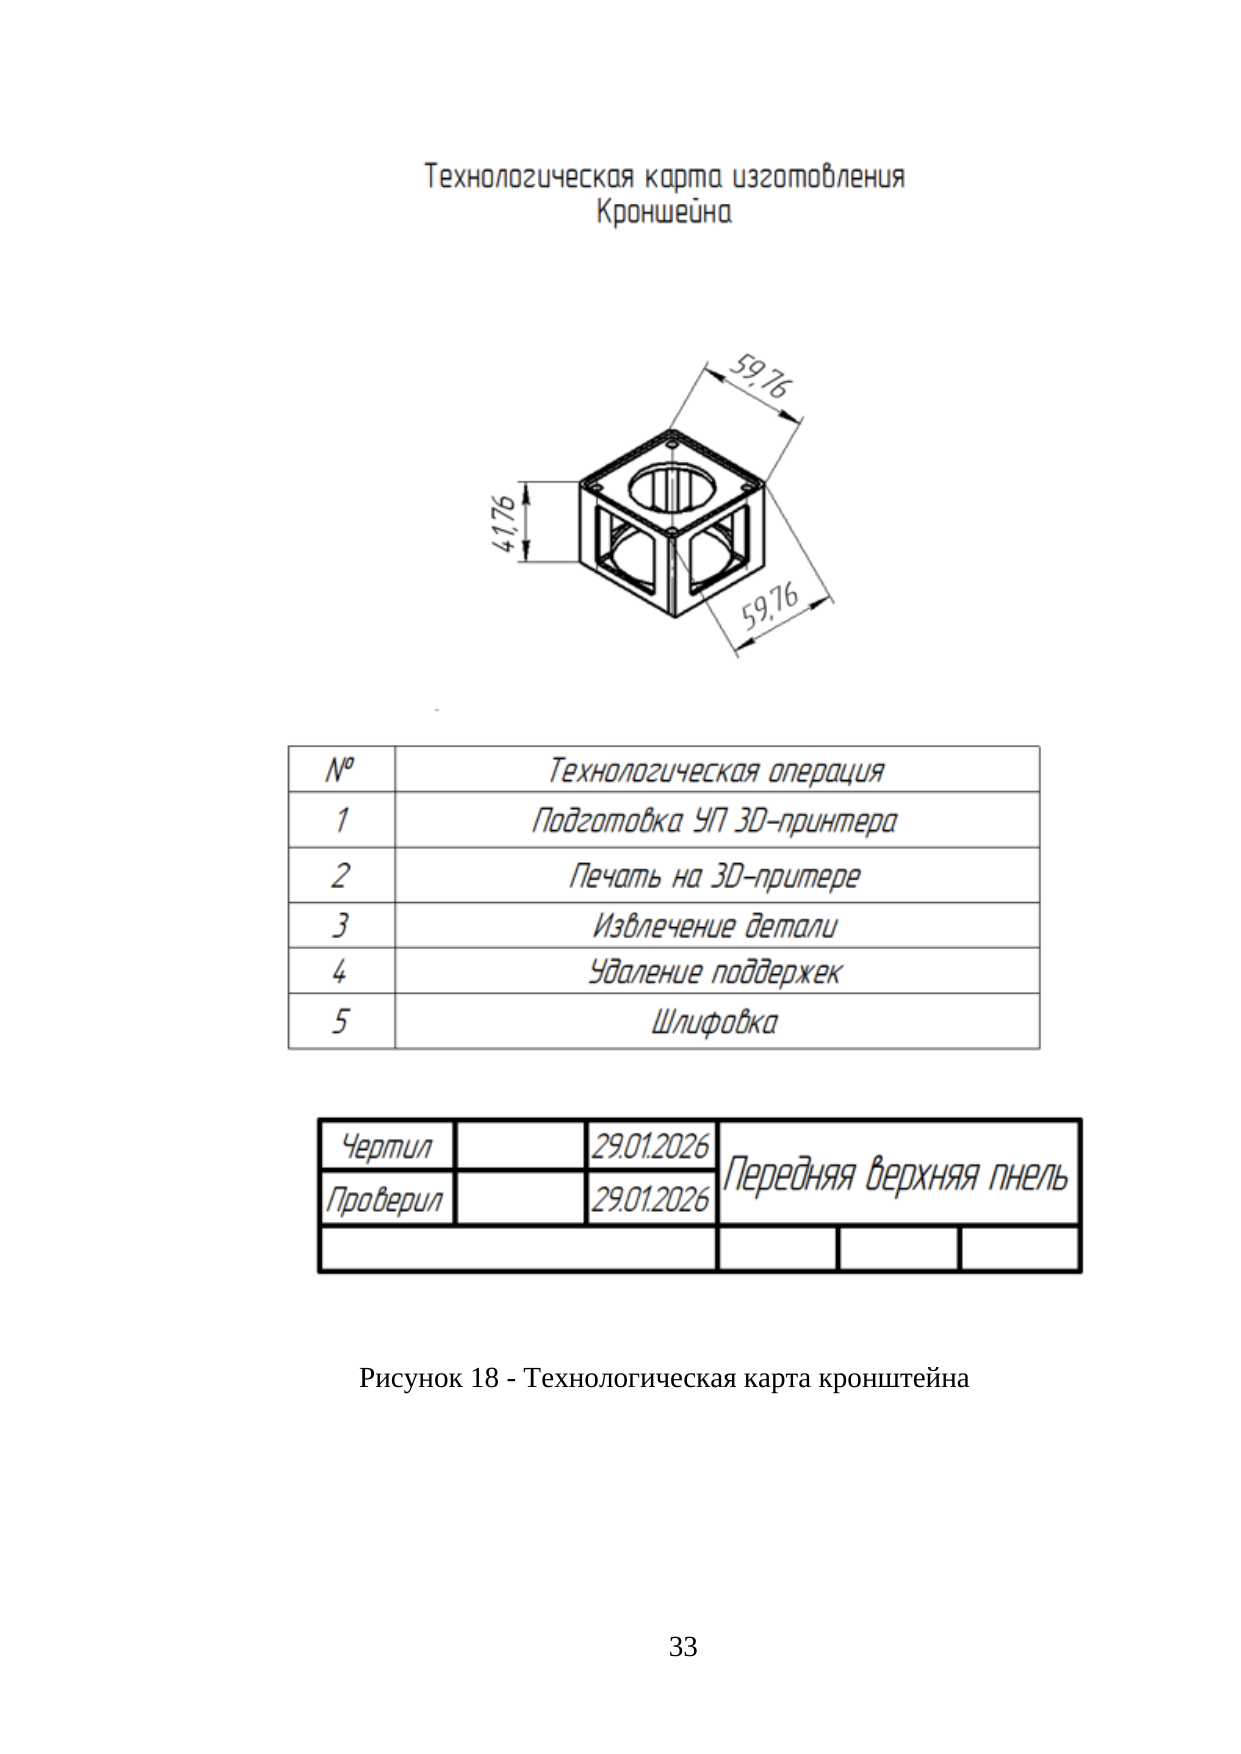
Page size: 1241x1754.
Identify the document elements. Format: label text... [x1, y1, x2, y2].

picture [205, 118, 1123, 1343]
text Рисунок 18 - Технологическая карта кронштейна [177, 1360, 1152, 1393]
